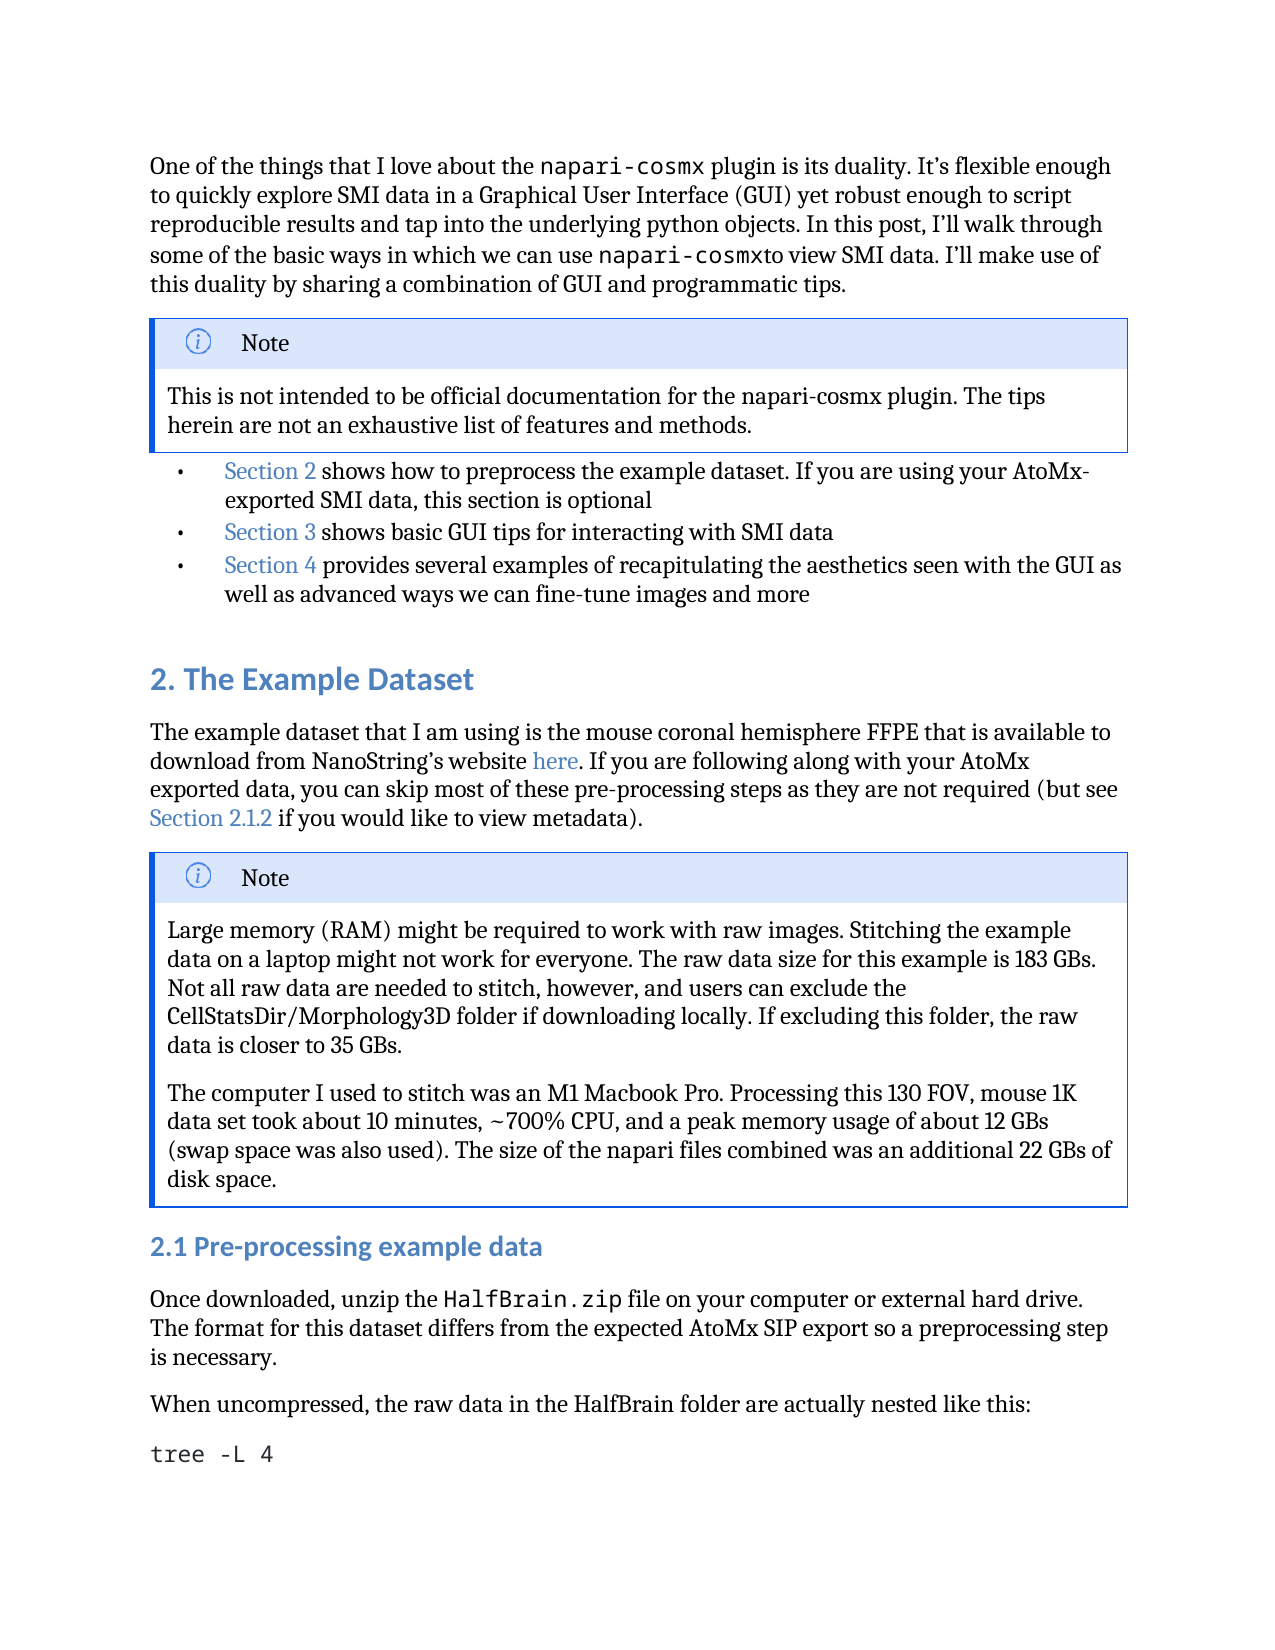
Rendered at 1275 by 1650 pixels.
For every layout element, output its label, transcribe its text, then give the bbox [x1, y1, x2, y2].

text One of the things that I love about the napari-cosmx plugin is its duality. It’s flexible enough to quickly explore SMI data in a Graphical User Interface (GUI) yet robust enough to script reproducible results and tap into the underlying python objects. In this post, I’ll walk through some of the basic ways in which we can use napari-cosmxto view SMI data. I’ll make use of this duality by sharing a combination of GUI and programmatic tips. [150, 150, 1125, 299]
list Section 3 shows basic GUI tips for interacting with SMI data [175, 518, 1125, 547]
table_cell This is not intended to be official documentation for the napari-cosmx plugin. The tips herein are not an exhaustive list of features and methods. [155, 369, 1127, 452]
list Section 2 shows how to preprocess the example dataset. If you are using your AtoMx-exported SMI data, this section is optional [175, 457, 1125, 514]
table_header Note [155, 853, 1127, 903]
subtitle 2. The Example Dataset [150, 658, 1125, 699]
subtitle 2.1 Pre-processing example data [150, 1228, 1125, 1264]
table_header Note [155, 319, 1127, 369]
text When uncompressed, the raw data in the HalfBrain folder are actually nested like this: [150, 1390, 1125, 1419]
text Once downloaded, unzip the HalfBrain.zip file on your computer or external hard drive. The format for this dataset differs from the expected AtoMx SIP export so a preprocessing step is necessary. [150, 1283, 1125, 1371]
picture [186, 862, 211, 888]
table_cell Large memory (RAM) might be required to work with raw images. Stitching the example data on a laptop might not work for everyone. The raw data size for this example is 183 GBs. Not all raw data are needed to stitch, however, and users can exclude the CellStatsDir/Morphology3D folder if downloading locally. If excluding this folder, the raw data is closer to 35 GBs. The computer I used to stitch was an M1 Macbook Pro. Processing this 130 FOV, mouse 1K data set took about 10 minutes, ~700% CPU, and a peak memory usage of about 12 GBs (swap space was also used). The size of the napari files combined was an additional 22 GBs of disk space. [155, 903, 1127, 1206]
text The example dataset that I am using is the mouse coronal hemisphere FFPE that is available to download from NanoString’s website here. If you are following along with your AtoMx exported data, you can skip most of these pre-processing steps as they are not required (but see Section 2.1.2 if you would like to view metadata). [150, 718, 1125, 833]
list Section 4 provides several examples of recapitulating the aesthetics seen with the GUI as well as advanced ways we can fine-tune images and more [175, 551, 1125, 608]
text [150, 1438, 1125, 1498]
picture [186, 328, 211, 354]
